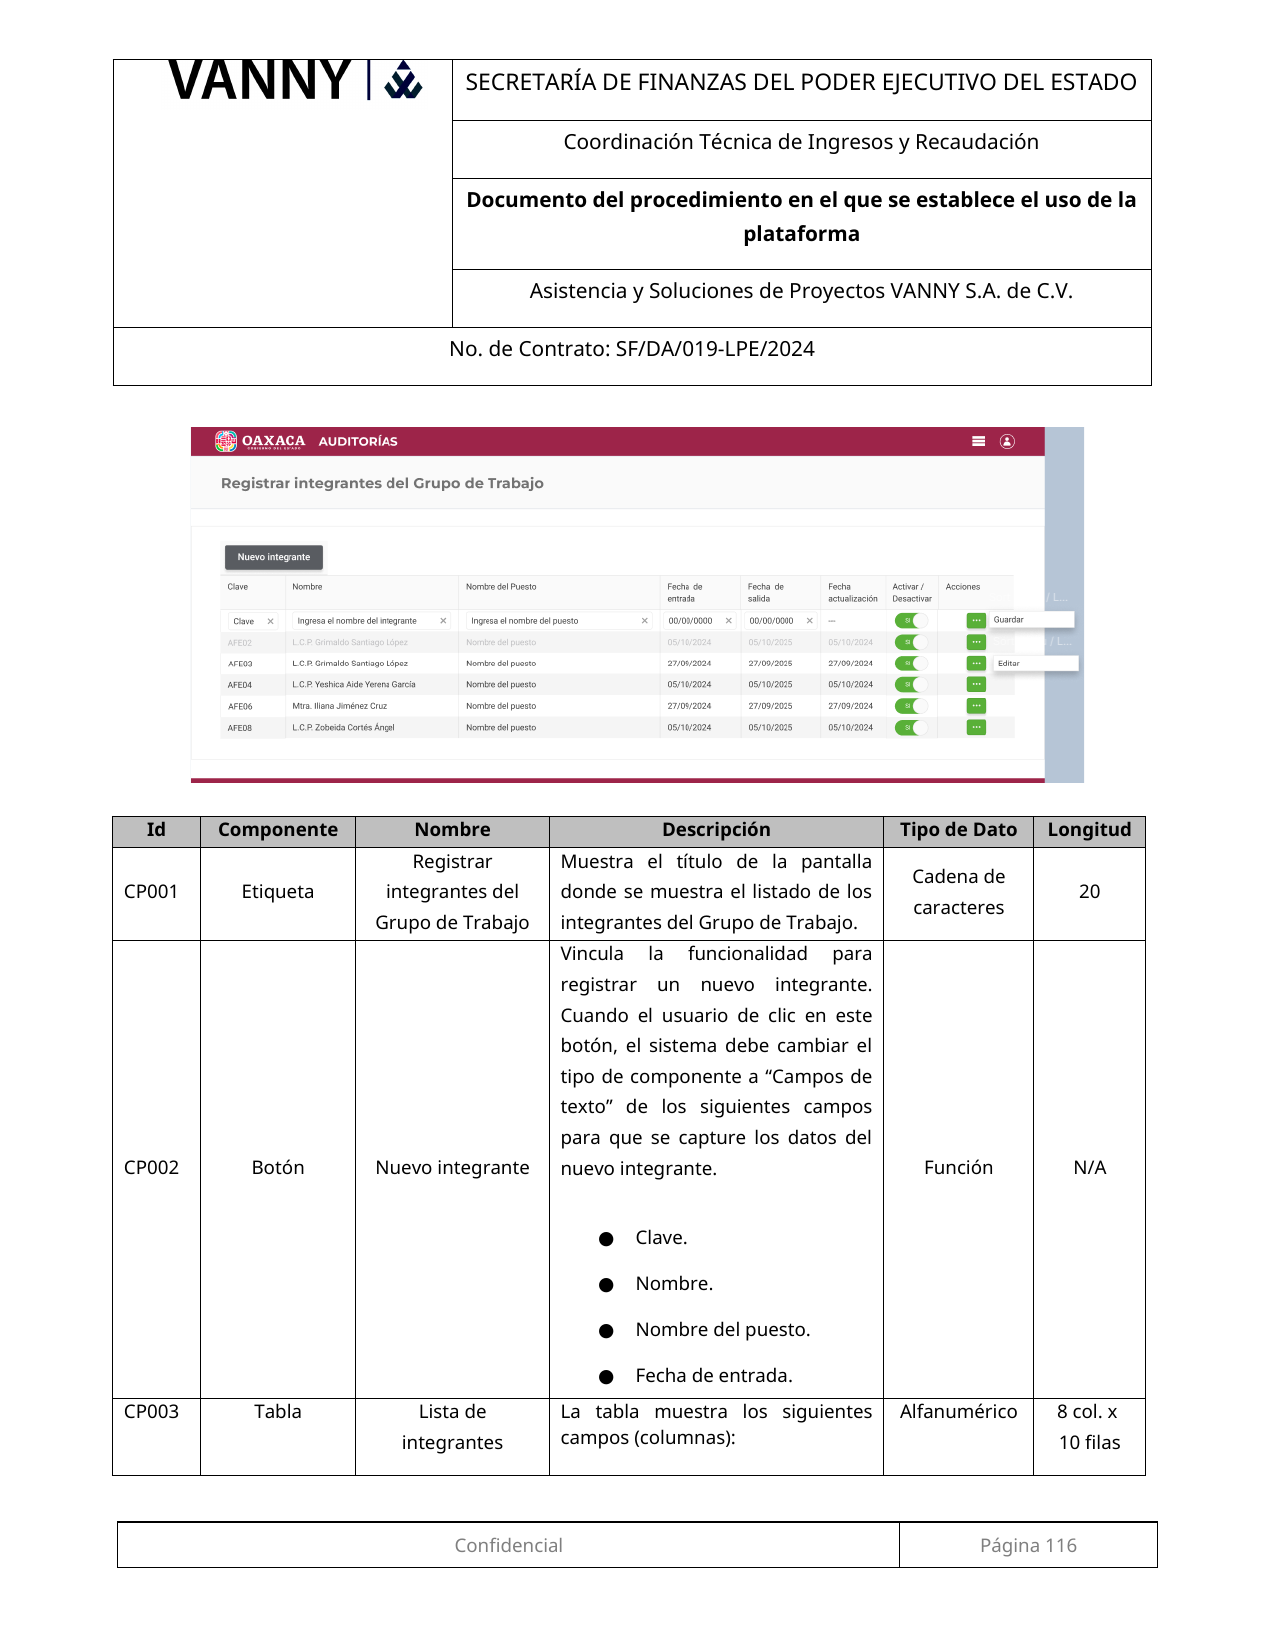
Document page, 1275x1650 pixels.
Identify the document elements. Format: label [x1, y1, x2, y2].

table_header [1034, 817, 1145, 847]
picture [160, 60, 428, 110]
picture [190, 427, 1085, 783]
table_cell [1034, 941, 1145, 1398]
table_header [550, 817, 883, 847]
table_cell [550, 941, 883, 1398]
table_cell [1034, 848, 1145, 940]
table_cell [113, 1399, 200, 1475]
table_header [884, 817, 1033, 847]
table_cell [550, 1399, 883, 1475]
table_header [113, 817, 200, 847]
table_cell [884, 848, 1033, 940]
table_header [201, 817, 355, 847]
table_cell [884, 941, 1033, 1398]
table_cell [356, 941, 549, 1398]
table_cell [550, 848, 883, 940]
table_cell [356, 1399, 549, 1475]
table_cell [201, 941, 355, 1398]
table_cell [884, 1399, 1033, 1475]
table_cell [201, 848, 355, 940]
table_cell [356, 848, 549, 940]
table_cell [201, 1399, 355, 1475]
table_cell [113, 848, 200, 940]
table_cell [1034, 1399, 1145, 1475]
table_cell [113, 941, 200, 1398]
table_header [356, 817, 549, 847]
